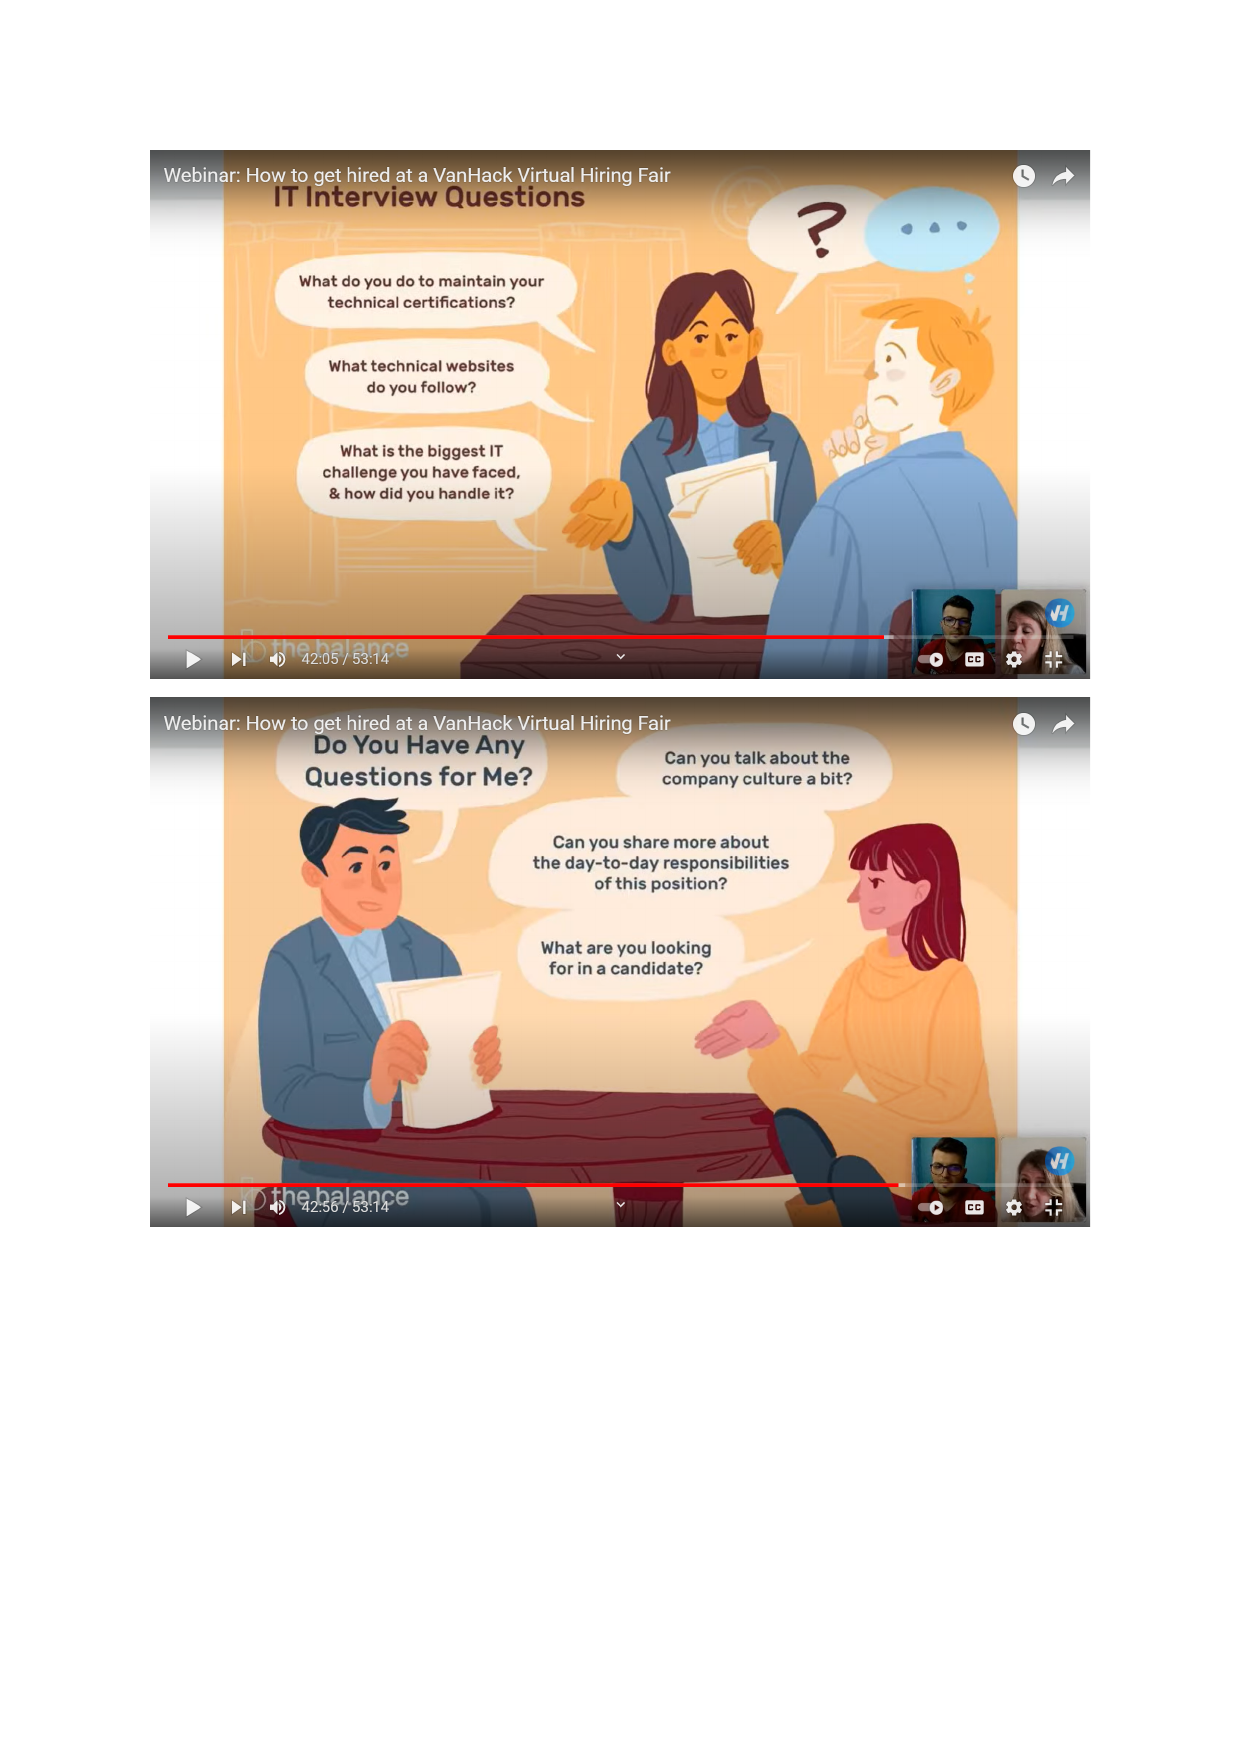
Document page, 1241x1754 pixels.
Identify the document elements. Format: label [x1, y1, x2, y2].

picture [150, 150, 1091, 679]
picture [150, 697, 1091, 1227]
